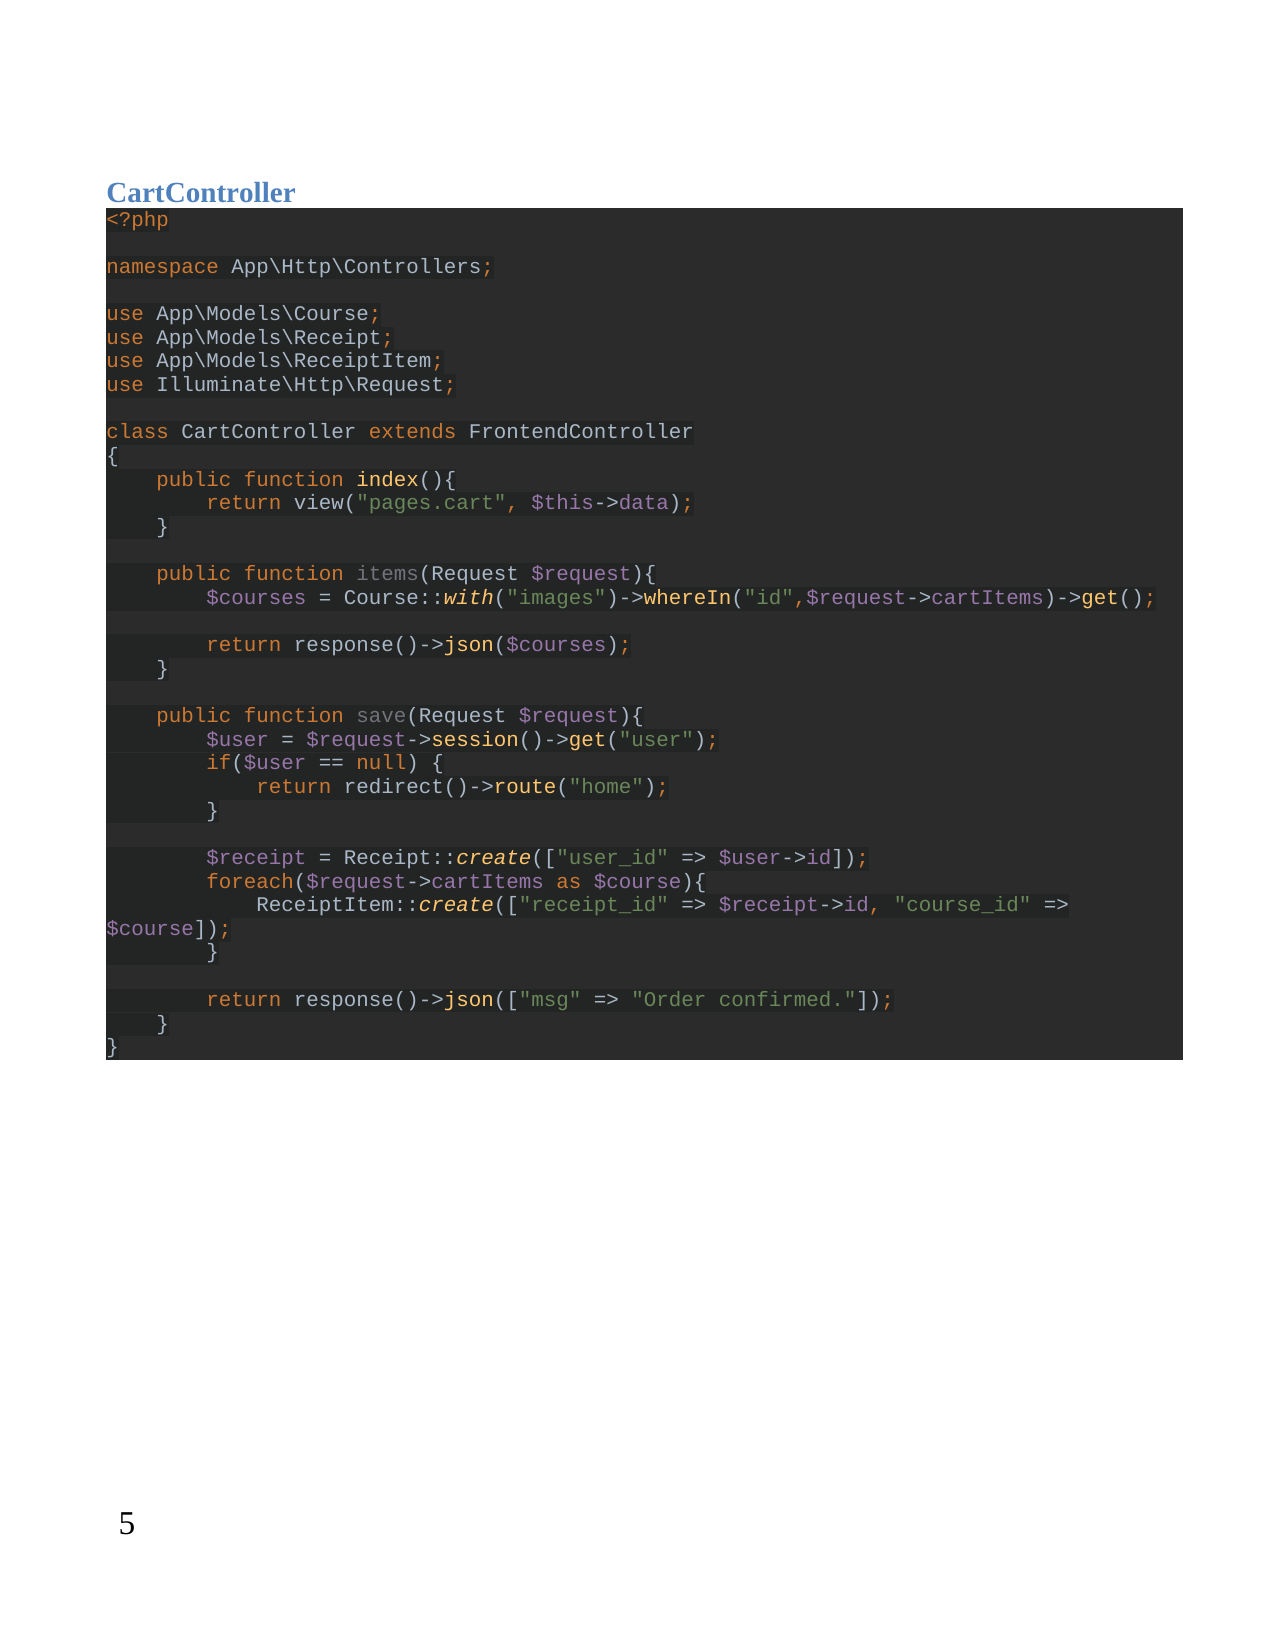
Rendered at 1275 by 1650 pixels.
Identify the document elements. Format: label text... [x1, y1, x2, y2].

subtitle CartController [106, 175, 1183, 208]
text <?php namespace App\Http\Controllers; use App\Models\Course; use App\Models\Receipt; use App\Models\ReceiptItem; use Illuminate\Http\Request; class CartController extends FrontendController { public function index(){ return view("pages.cart", $this->data); } public function items(Request $request){ $courses = Course::with("images")->whereIn("id",$request->cartItems)->get(); return response()->json($courses); } public function save(Request $request){ $user = $request->session()->get("user"); if($user == null) { return redirect()->route("home"); } $receipt = Receipt::create(["user_id" => $user->id]); foreach($request->cartItems as $course){ ReceiptItem::create(["receipt_id" => $receipt->id, "course_id" => $course]); } return response()->json(["msg" => "Order confirmed."]); } } [106, 208, 1183, 1060]
